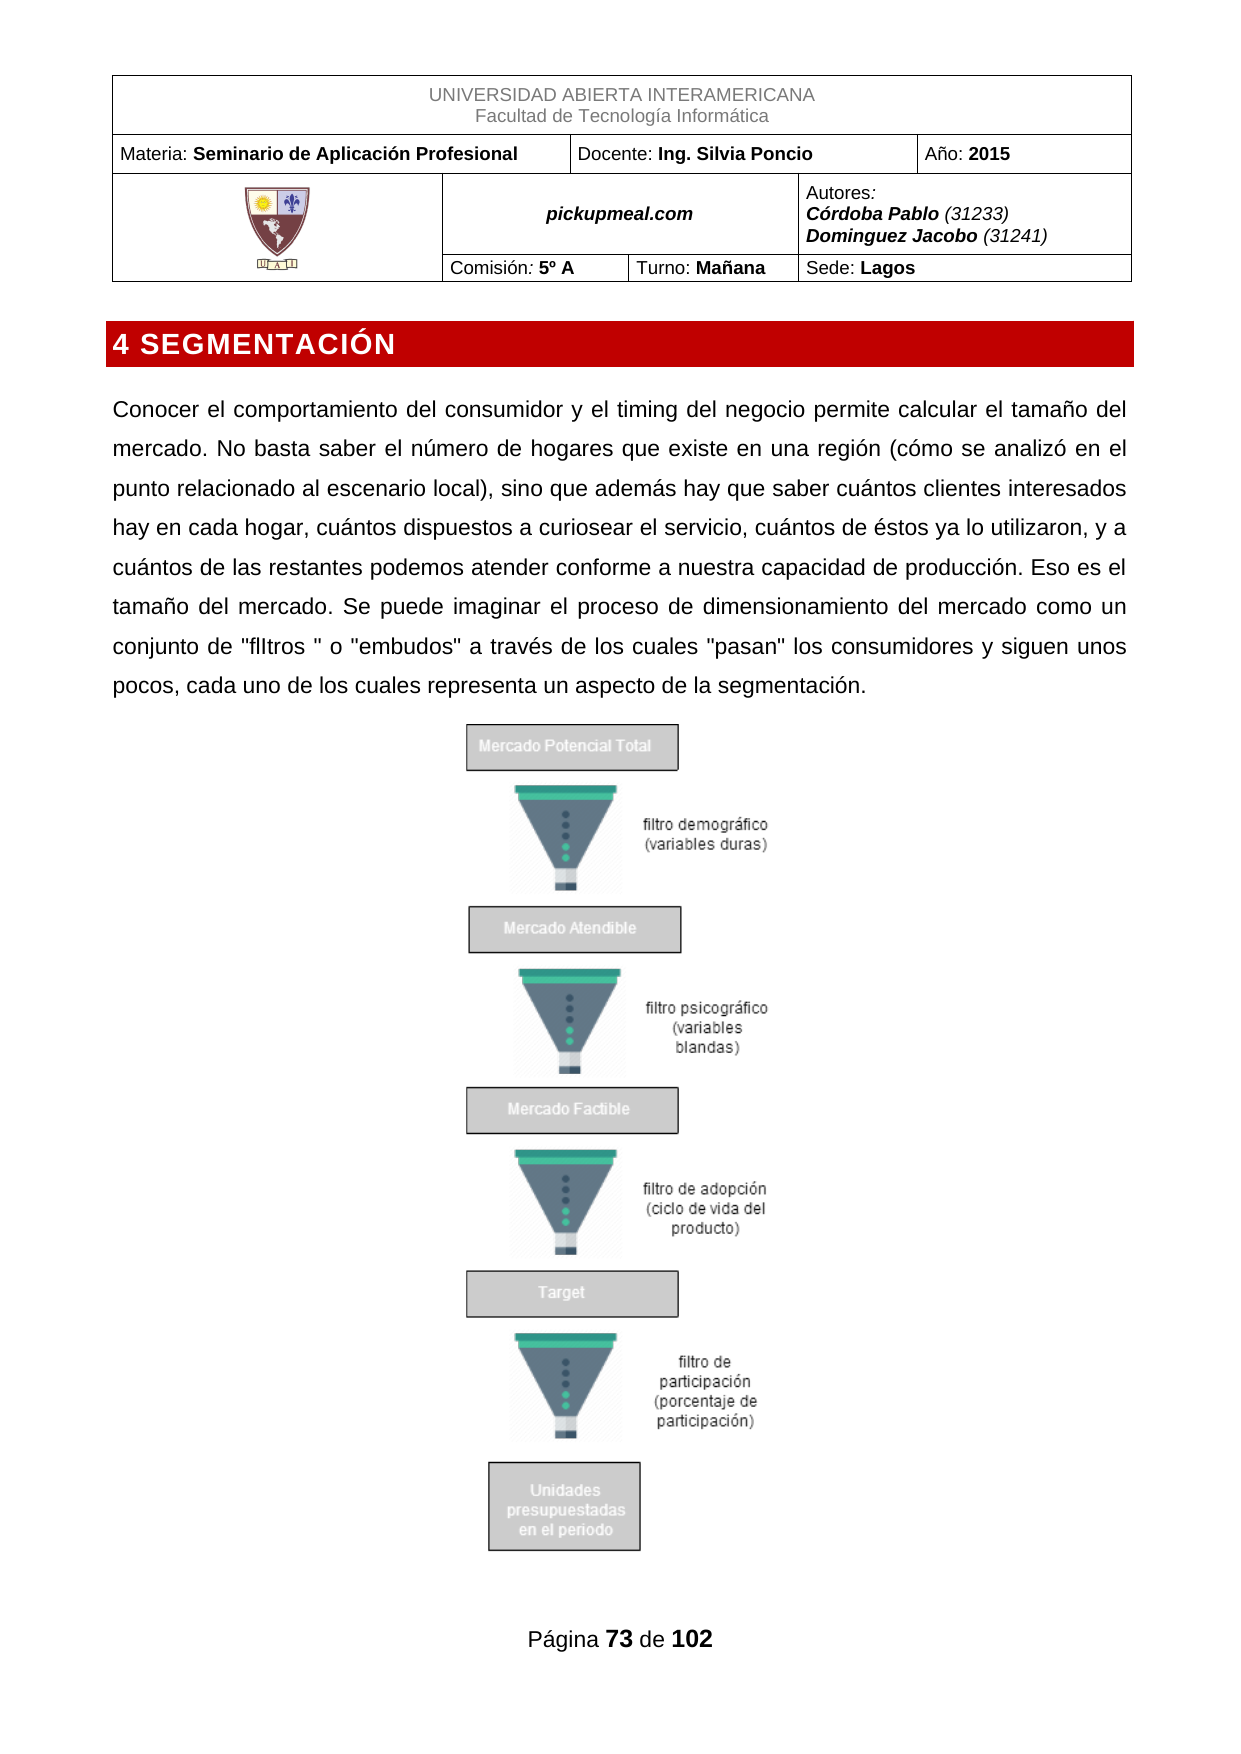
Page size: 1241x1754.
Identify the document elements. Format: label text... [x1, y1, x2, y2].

subtitle 4 Segmentación [113, 327, 1128, 360]
picture [466, 724, 774, 1559]
picture [230, 182, 325, 273]
text Conocer el comportamiento del consumidor y el timing del negocio permite calcular el tamaño del mercado. No basta saber el número de hogares que existe en una región (cómo se analizó en el punto relacionado al escenario local), sino que además hay que saber cuántos clientes interesados hay en cada hogar, cuántos dispuestos a curiosear el servicio, cuántos de éstos ya lo utilizaron, y a cuántos de las restantes podemos atender conforme a nuestra capacidad de producción. Eso es el tamaño del mercado. Se puede imaginar el proceso de dimensionamiento del mercado como un conjunto de "flItros " o "embudos" a través de los cuales "pasan" los consumidores y siguen unos pocos, cada uno de los cuales representa un aspecto de la segmentación. [112, 396, 1128, 698]
